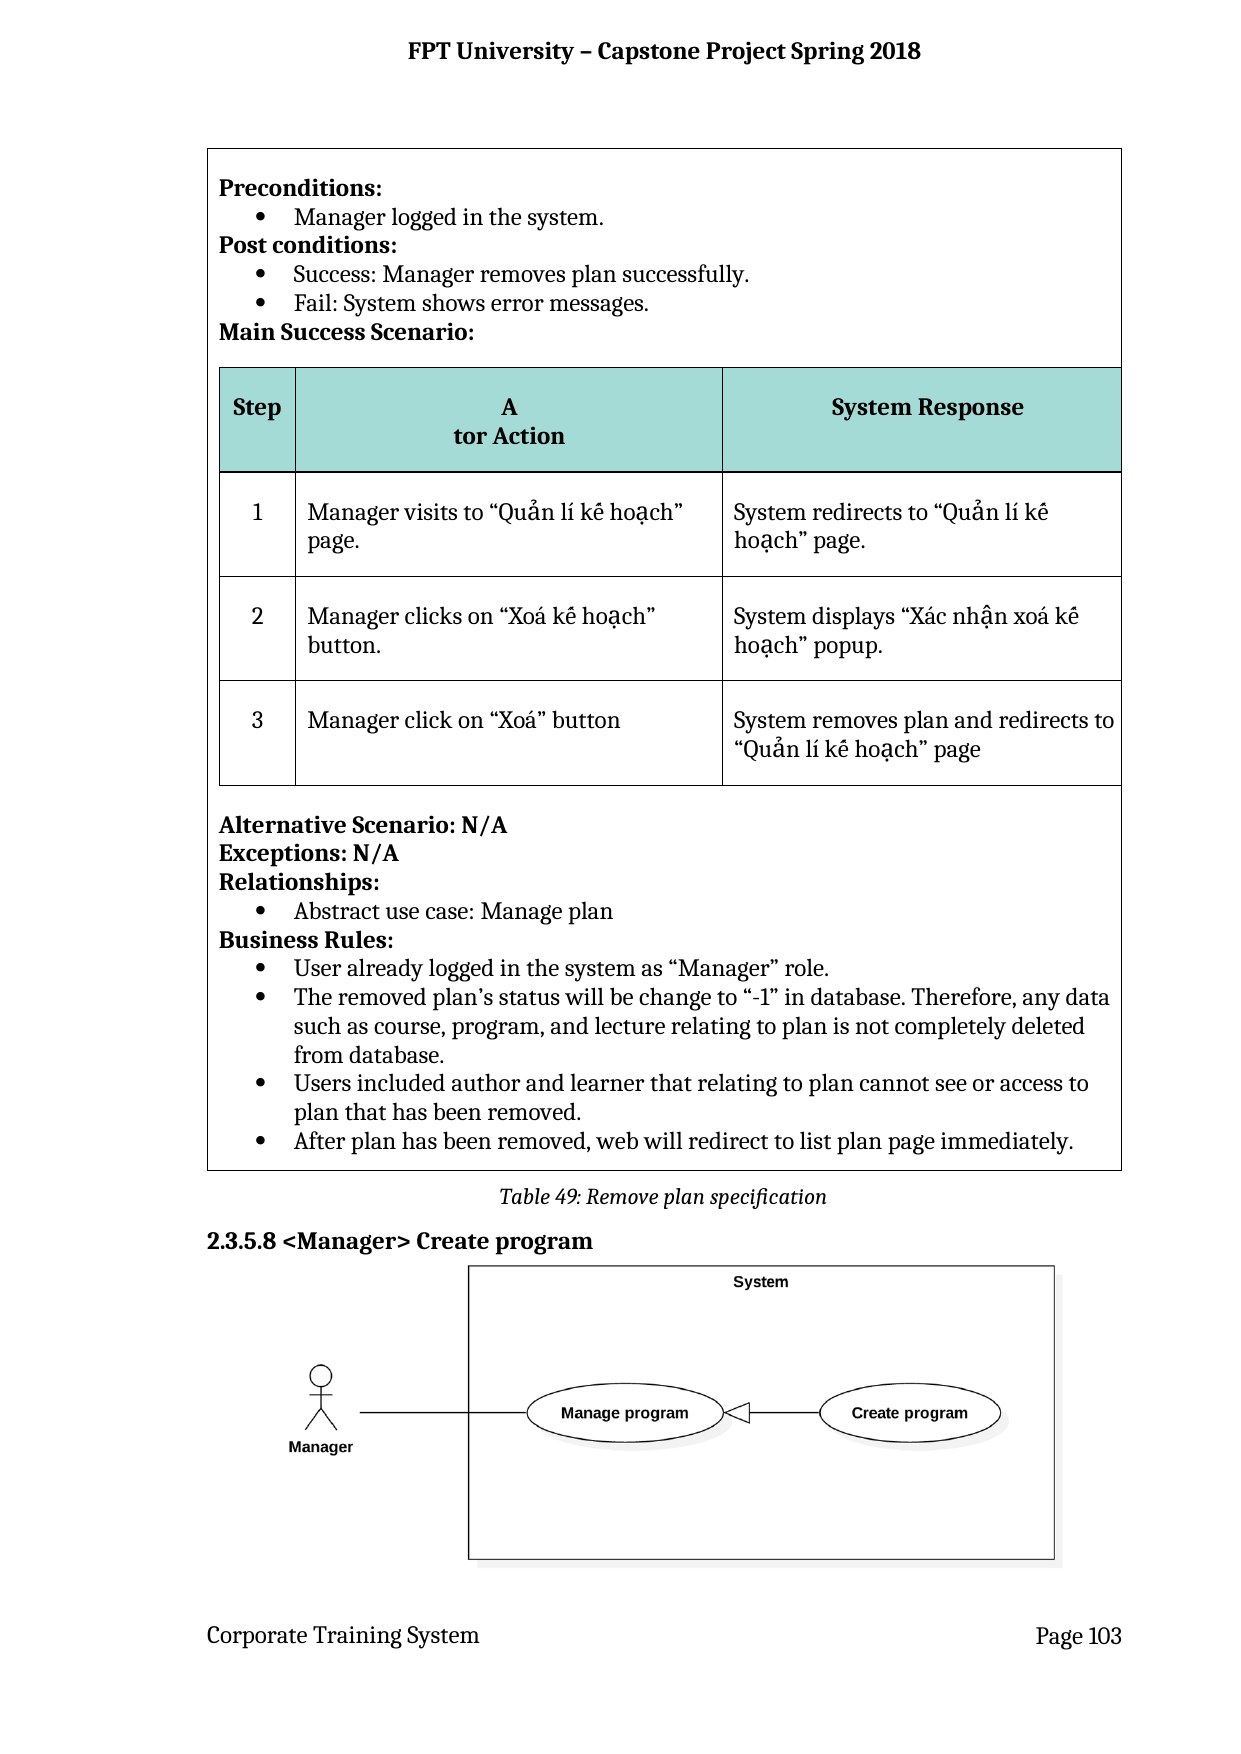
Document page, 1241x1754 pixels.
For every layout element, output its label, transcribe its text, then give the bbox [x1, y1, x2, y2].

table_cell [208, 149, 1121, 1170]
picture [264, 1255, 1065, 1573]
text 2.3.5.8 <Manager> Create program [207, 1227, 1122, 1255]
